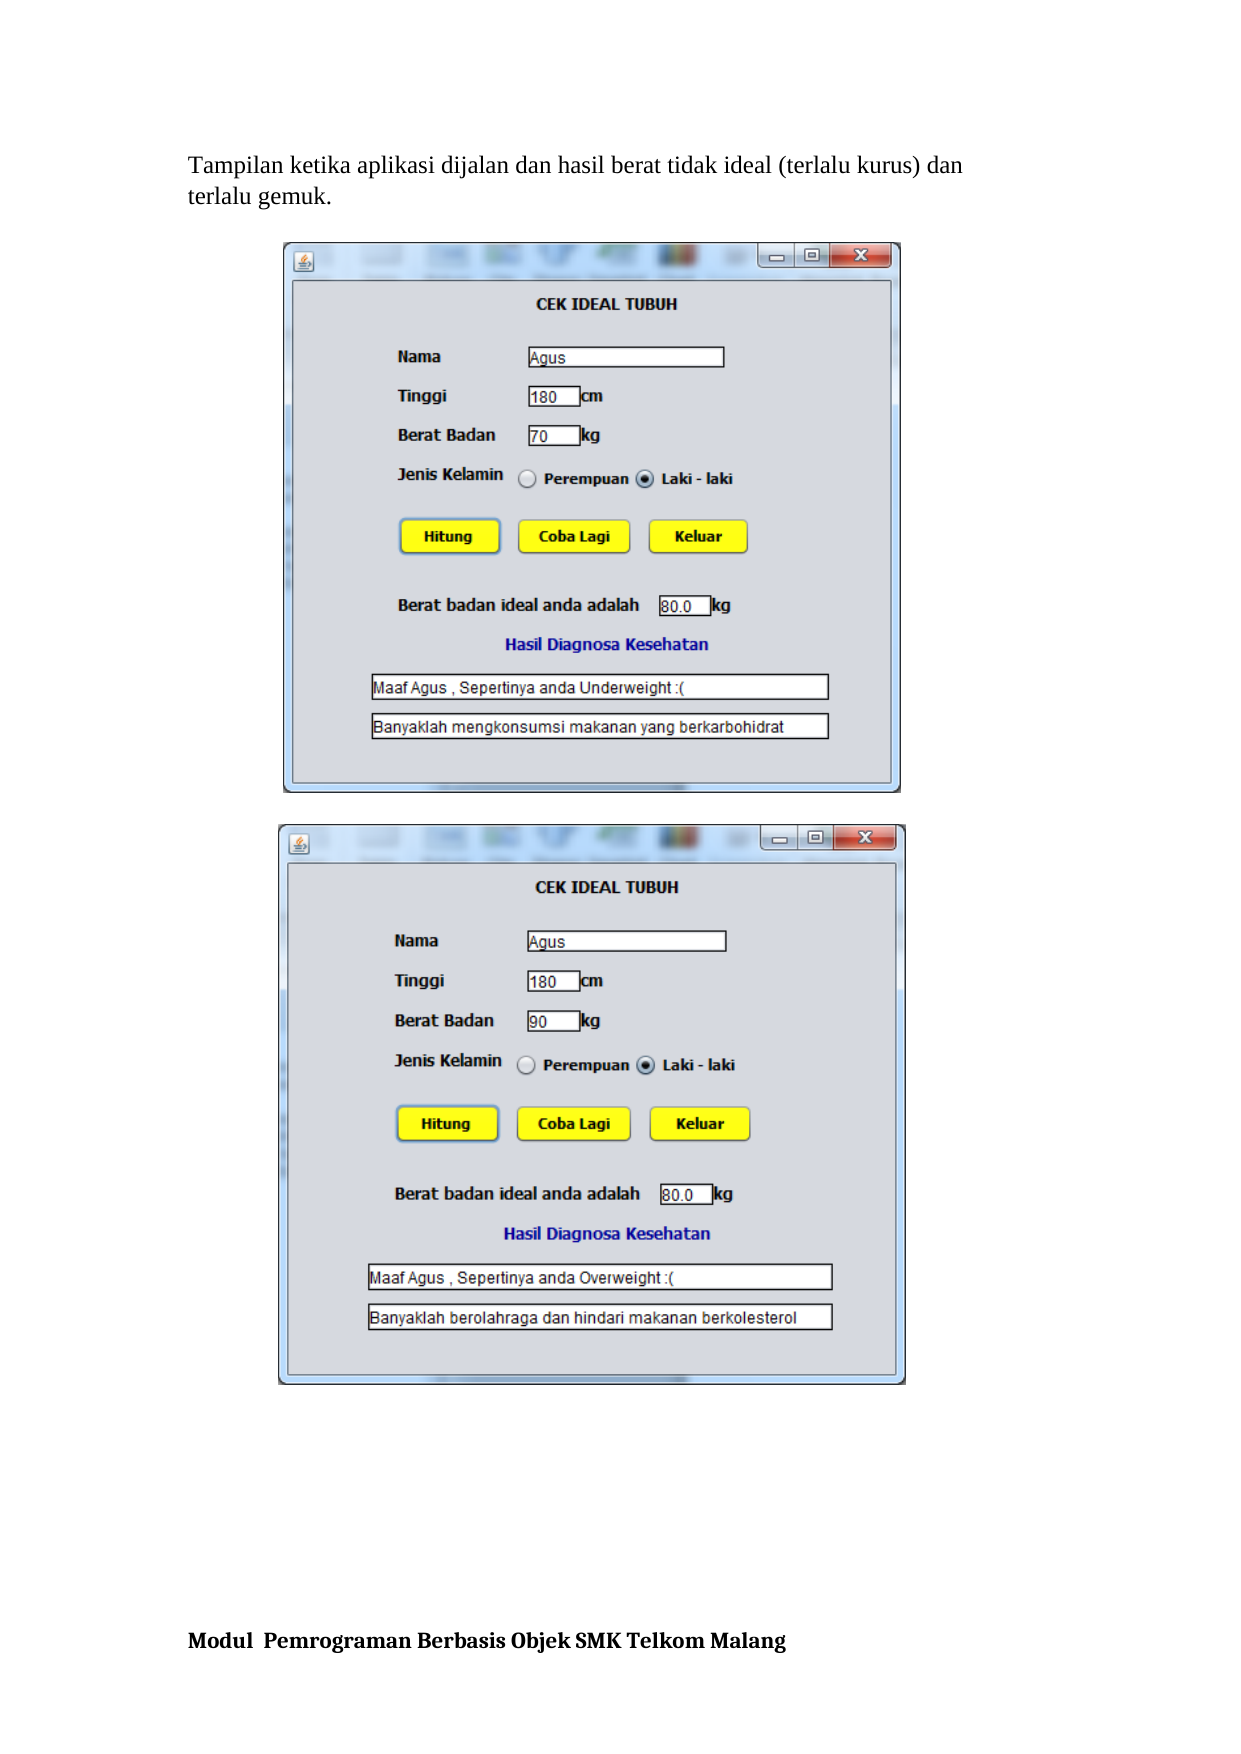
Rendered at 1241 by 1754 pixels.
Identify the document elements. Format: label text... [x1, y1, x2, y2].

picture [283, 242, 901, 793]
text Tampilan ketika aplikasi dijalan dan hasil berat tidak ideal (terlalu kurus) dan terlalu gemuk. [188, 150, 996, 210]
picture [278, 824, 906, 1385]
